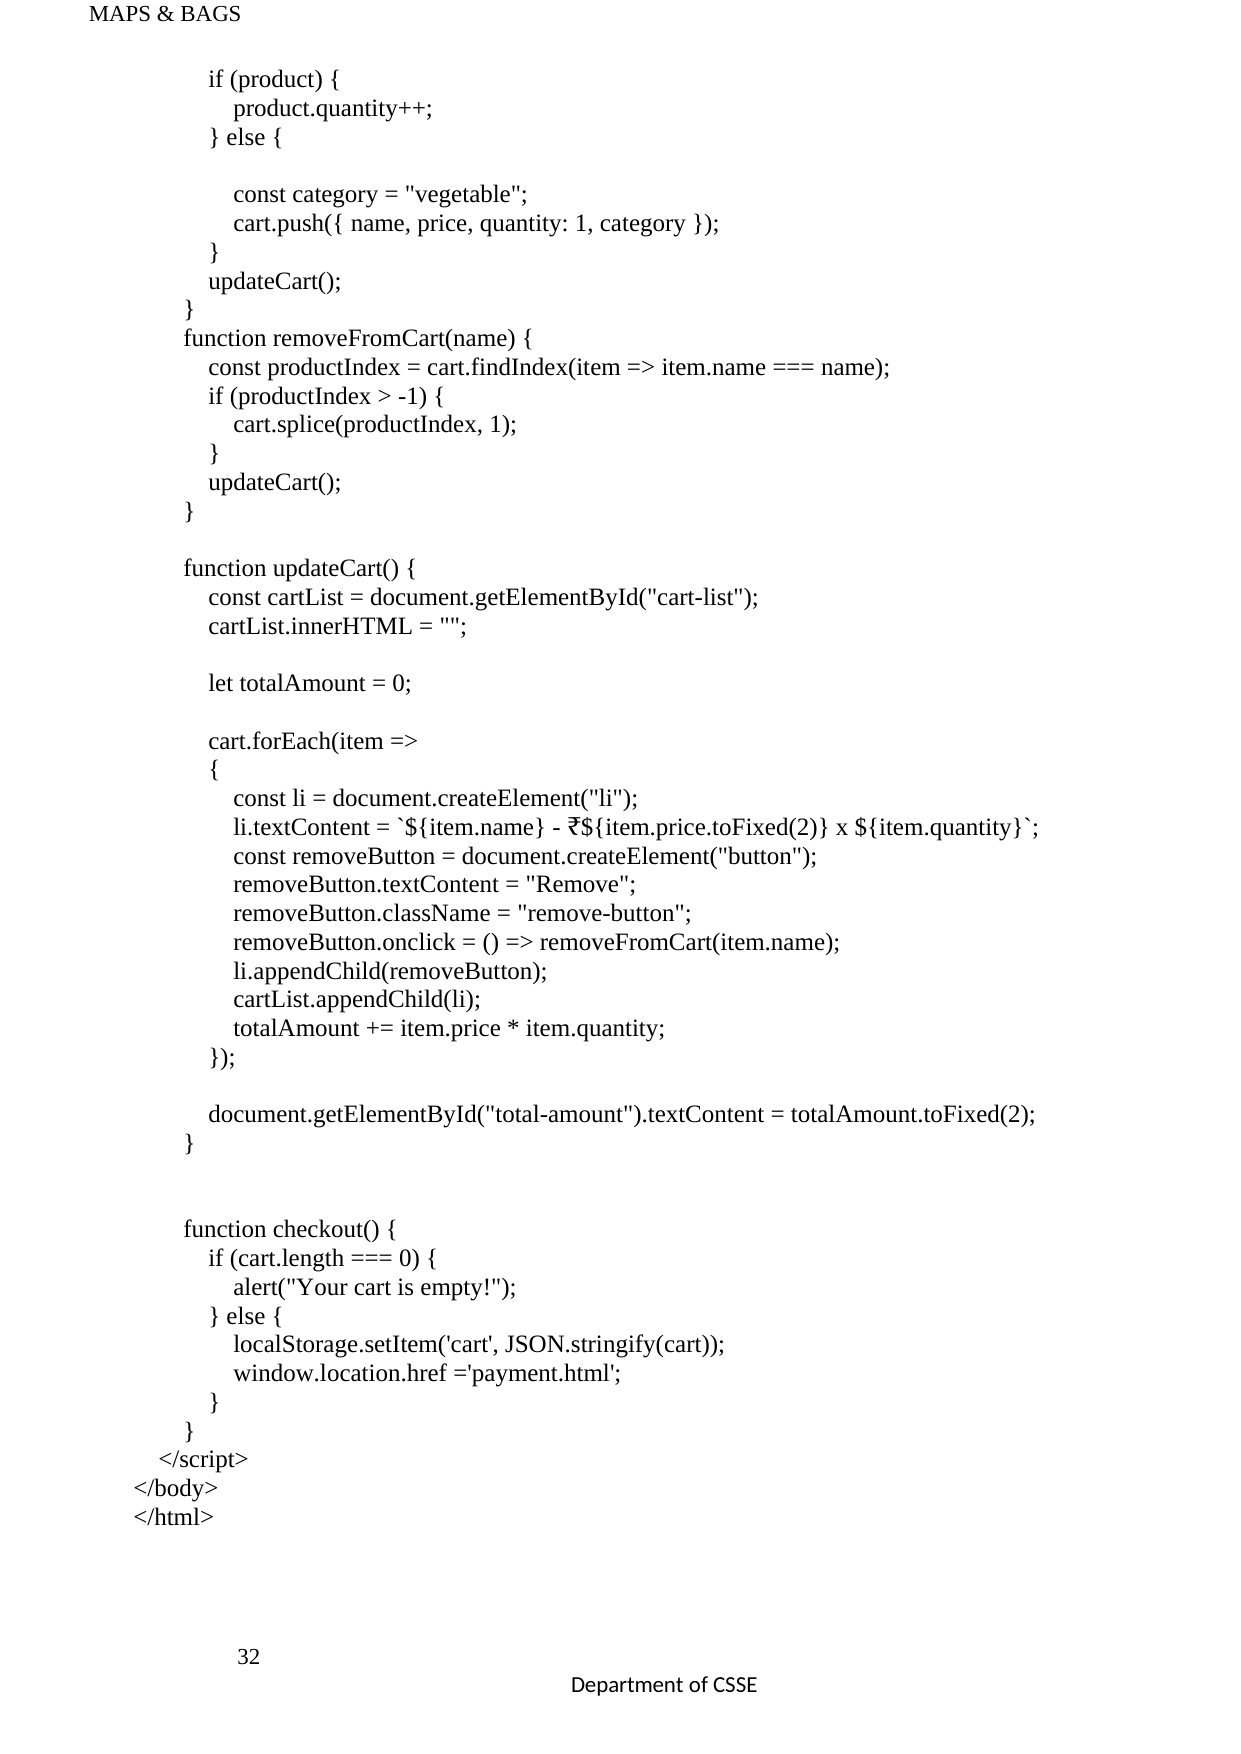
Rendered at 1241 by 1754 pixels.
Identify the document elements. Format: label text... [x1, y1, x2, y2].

text updateCart(); [133, 467, 1155, 496]
text localStorage.setItem('cart', JSON.stringify(cart)); [133, 1329, 1155, 1358]
text totalAmount += item.price * item.quantity; [133, 1013, 1155, 1042]
text removeButton.textContent = "Remove"; [133, 869, 1155, 898]
text function removeFromCart(name) { [133, 323, 1155, 352]
text alert("Your cart is empty!"); [133, 1272, 1155, 1301]
text const category = "vegetable"; [133, 179, 1155, 208]
text } [133, 1387, 1155, 1416]
text cart.forEach(item => [133, 726, 1155, 754]
text } [133, 1416, 1155, 1444]
text li.textContent = `${item.name} - ₹${item.price.toFixed(2)} x ${item.quantity}`; [133, 812, 1155, 841]
text updateCart(); [133, 266, 1155, 294]
text removeButton.className = "remove-button"; [133, 898, 1155, 927]
text removeButton.onclick = () => removeFromCart(item.name); [133, 927, 1155, 956]
text </script> [133, 1444, 1155, 1473]
text cartList.innerHTML = ""; [133, 611, 1155, 639]
text if (product) { [133, 64, 1155, 93]
text if (productIndex > -1) { [133, 381, 1155, 409]
text const li = document.createElement("li"); [133, 783, 1155, 812]
text const cartList = document.getElementById("cart-list"); [133, 582, 1155, 611]
text </body> [133, 1473, 1155, 1502]
text cart.push({ name, price, quantity: 1, category }); [133, 208, 1155, 237]
text } [133, 294, 1155, 323]
text } [133, 237, 1155, 266]
text cart.splice(productIndex, 1); [133, 409, 1155, 438]
text } [133, 438, 1155, 467]
text document.getElementById("total-amount").textContent = totalAmount.toFixed(2); [133, 1099, 1155, 1128]
text const productIndex = cart.findIndex(item => item.name === name); [133, 352, 1155, 381]
text if (cart.length === 0) { [133, 1243, 1155, 1272]
text function updateCart() { [133, 553, 1155, 582]
text { [133, 754, 1155, 783]
text </html> [133, 1502, 1155, 1531]
text let totalAmount = 0; [133, 668, 1155, 697]
text window.location.href ='payment.html'; [133, 1358, 1155, 1387]
text } else { [133, 1301, 1155, 1329]
text }); [133, 1042, 1155, 1071]
text product.quantity++; [133, 93, 1155, 122]
text const removeButton = document.createElement("button"); [133, 841, 1155, 869]
text li.appendChild(removeButton); [133, 956, 1155, 984]
text function checkout() { [133, 1214, 1155, 1243]
text cartList.appendChild(li); [133, 984, 1155, 1013]
text } else { [133, 122, 1155, 151]
text } [133, 496, 1155, 524]
text } [133, 1128, 1155, 1157]
